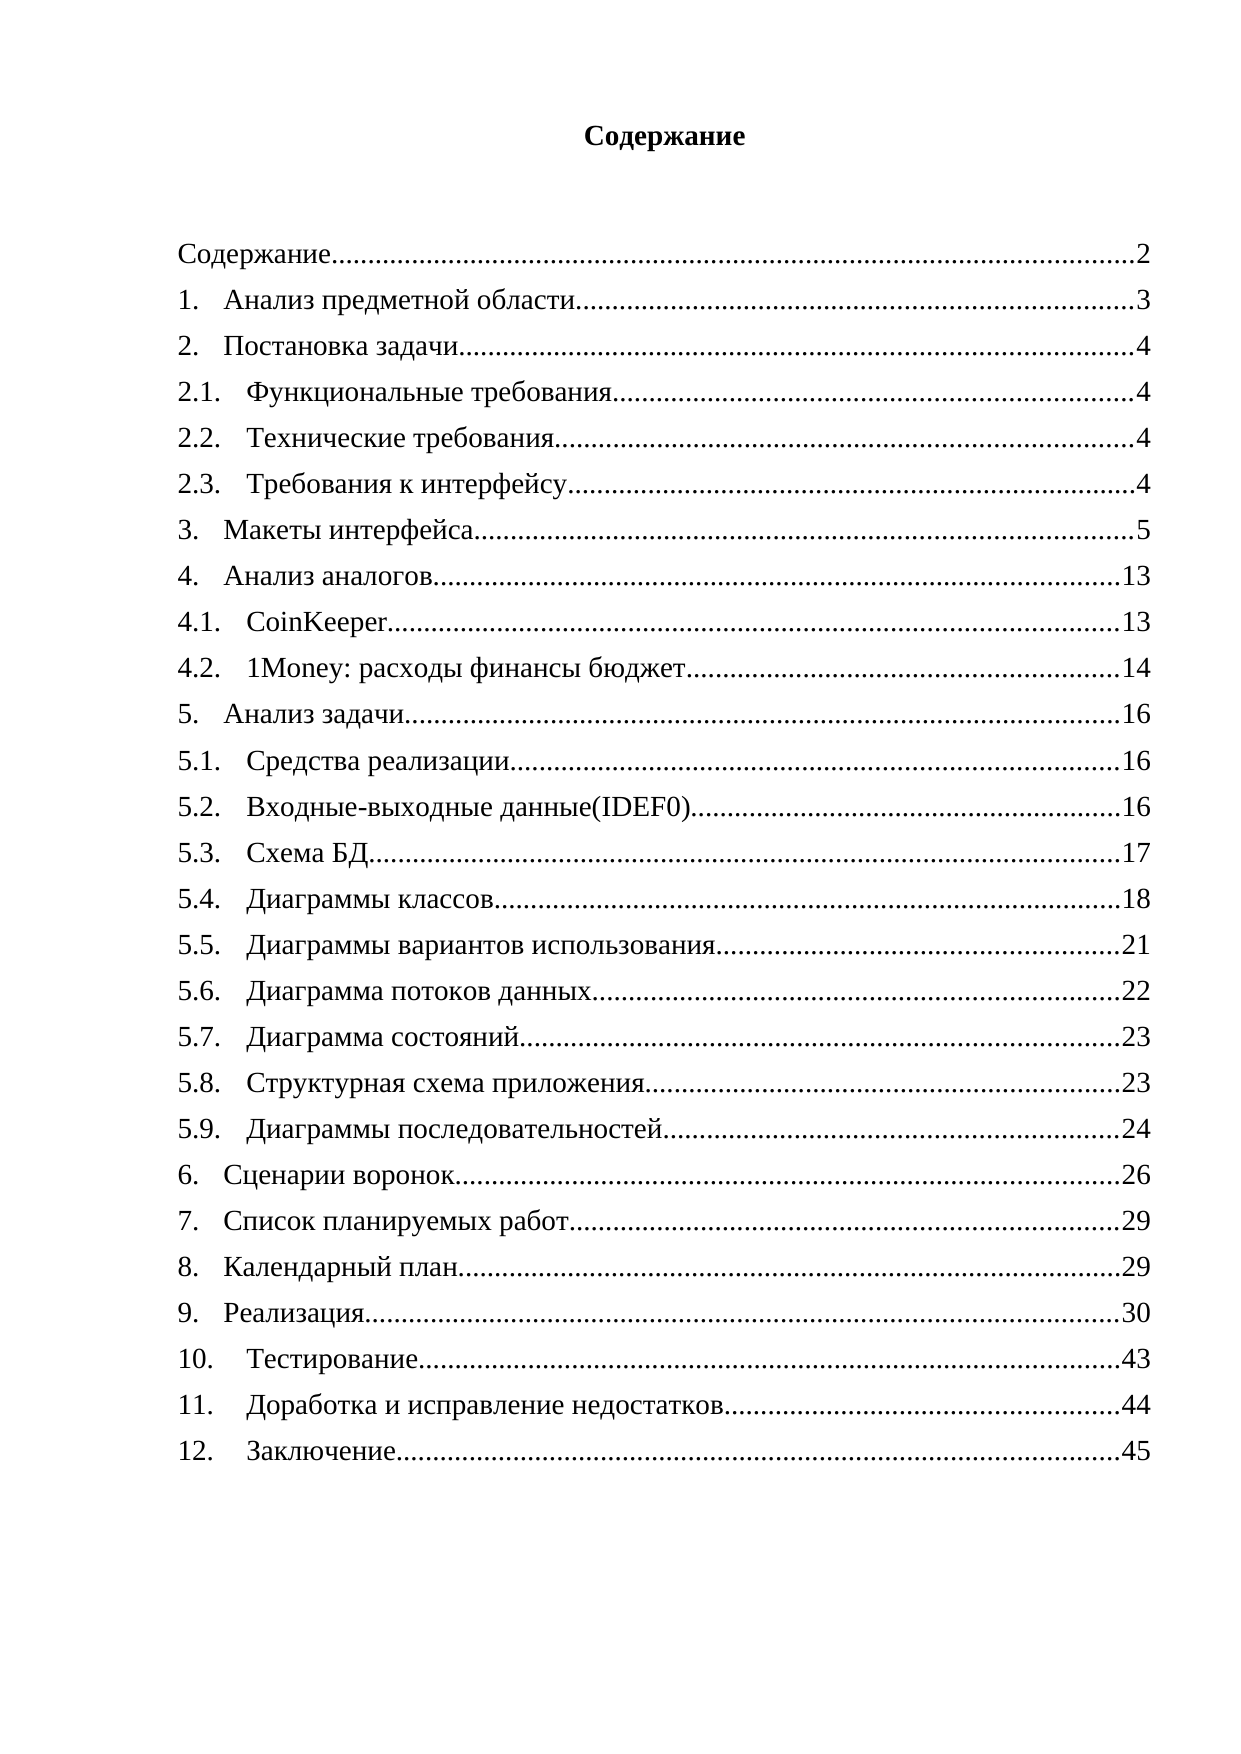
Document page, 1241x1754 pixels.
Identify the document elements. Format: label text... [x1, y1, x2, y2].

text Содержание [177, 118, 1152, 152]
